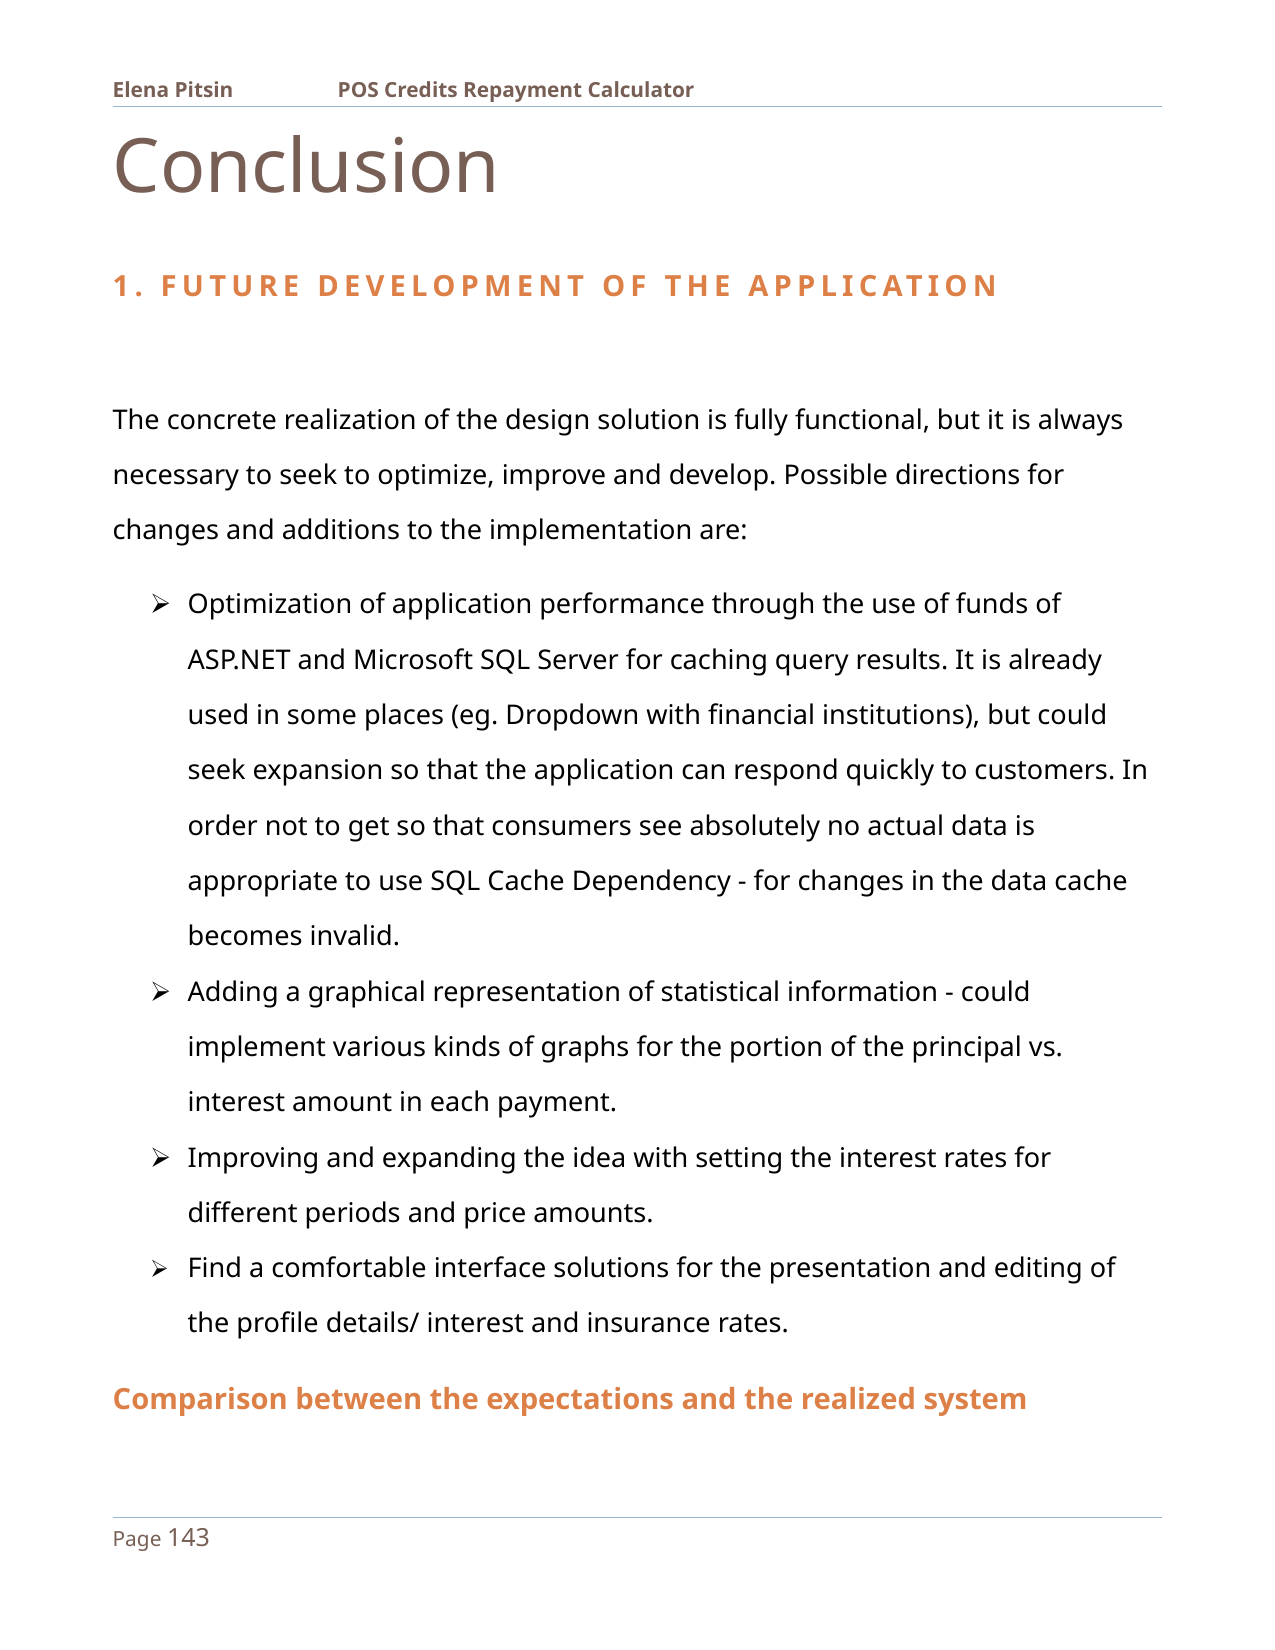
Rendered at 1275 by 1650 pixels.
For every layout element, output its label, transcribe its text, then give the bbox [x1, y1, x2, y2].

list Adding a graphical representation of statistical information - could implement various kinds of graphs for the portion of the principal vs. interest amount in each payment. [150, 972, 1162, 1119]
text The concrete realization of the design solution is fully functional, but it is always necessary to seek to optimize, improve and develop. Possible directions for changes and additions to the implementation are: [112, 400, 1162, 548]
text Comparison between the expectations and the realized system [112, 1378, 1162, 1418]
list Find a comfortable interface solutions for the presentation and editing of the profile details/ interest and insurance rates. [150, 1249, 1162, 1341]
list Optimization of application performance through the use of funds of ASP.NET and Microsoft SQL Server for caching query results. It is already used in some places (eg. Dropdown with financial institutions), but could seek expansion so that the application can respond quickly to customers. In order not to get so that consumers see absolutely no actual data is appropriate to use SQL Cache Dependency - for changes in the data cache becomes invalid. [150, 585, 1162, 954]
title Conclusion [112, 112, 1162, 215]
subtitle 1. Future development of the application [112, 266, 1162, 305]
list Improving and expanding the idea with setting the interest rates for different periods and price amounts. [150, 1138, 1162, 1230]
